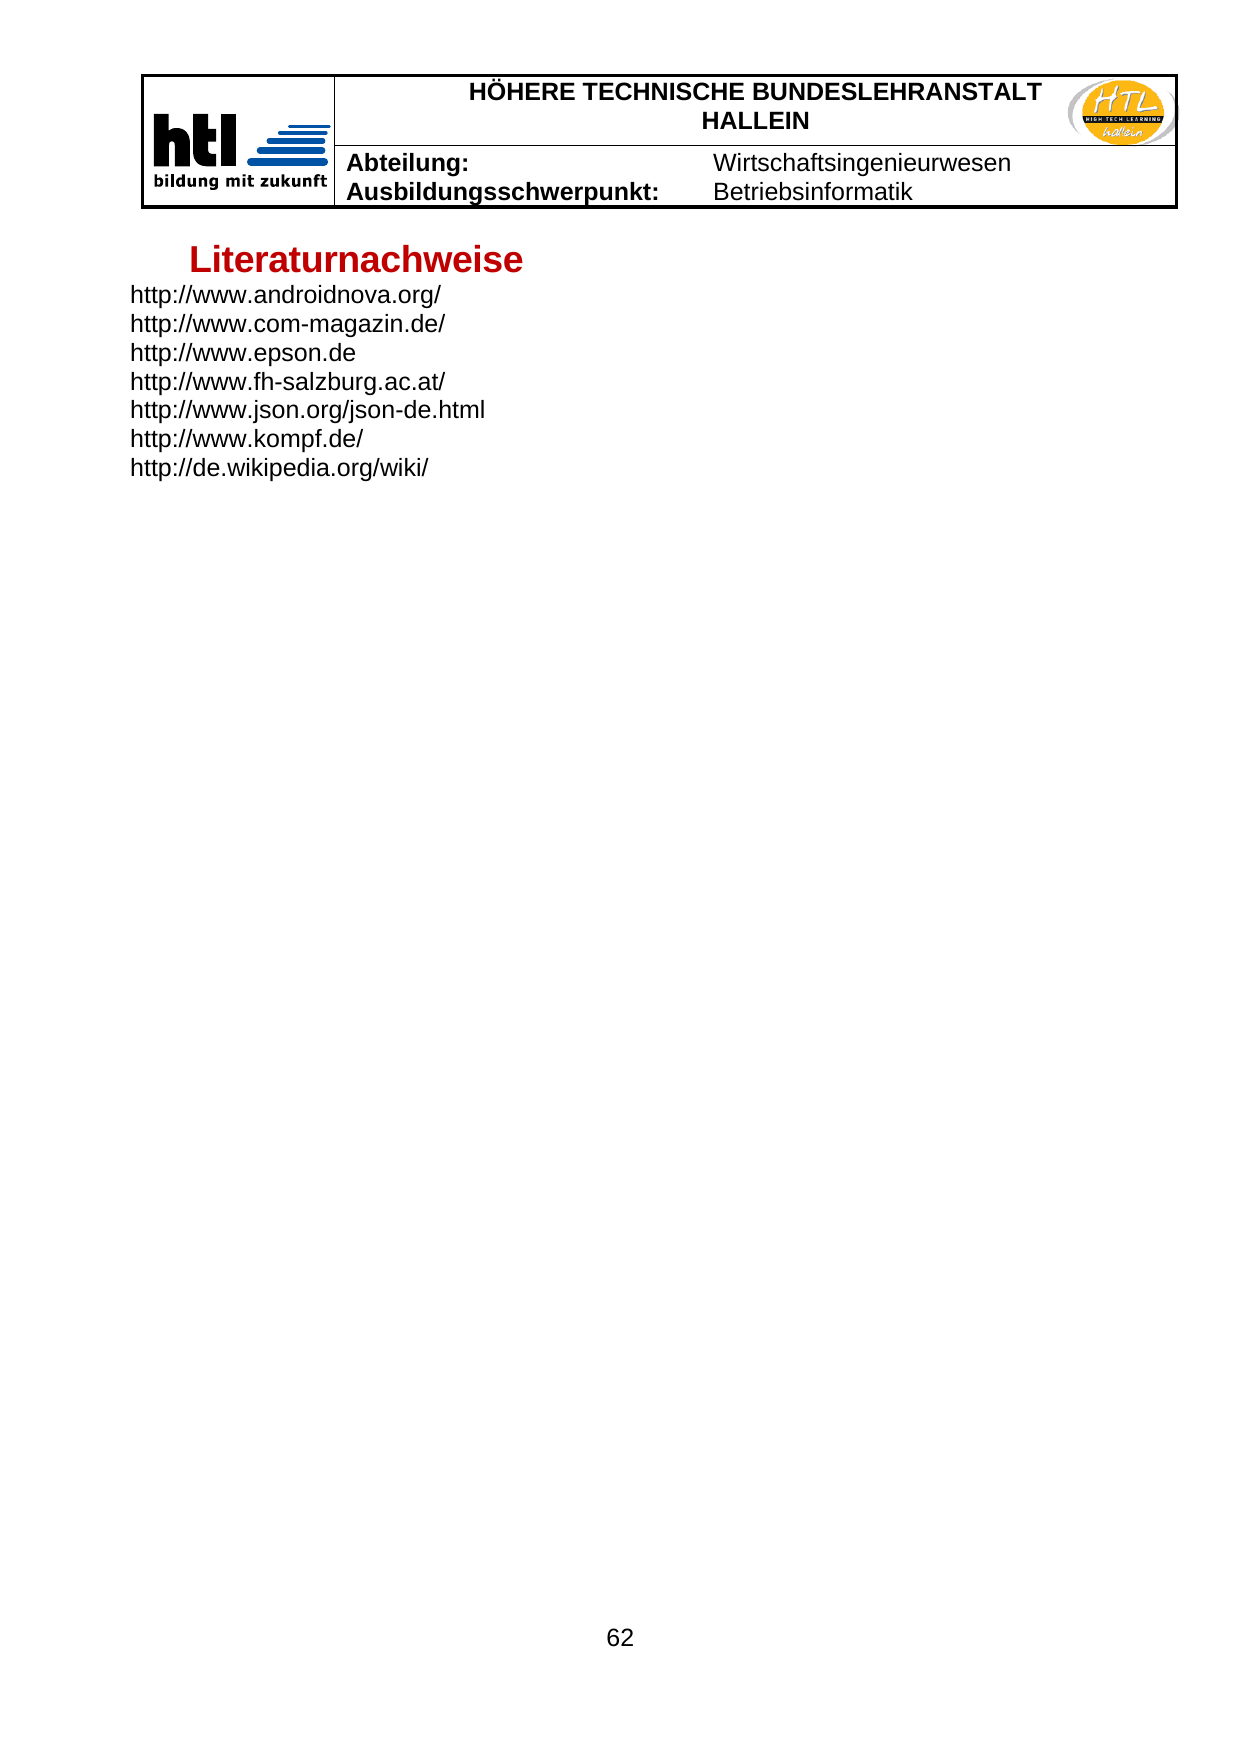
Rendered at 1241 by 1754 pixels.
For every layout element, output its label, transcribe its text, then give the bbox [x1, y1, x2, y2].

text http://www.com-magazin.de/ [130, 309, 1110, 338]
text http://www.json.org/json-de.html [130, 395, 1110, 424]
subtitle Literaturnachweise [189, 237, 1110, 280]
picture [1067, 78, 1175, 145]
text http://de.wikipedia.org/wiki/ [130, 453, 1110, 482]
text http://www.kompf.de/ [130, 424, 1110, 453]
text http://www.androidnova.org/ [130, 280, 1110, 309]
text http://www.epson.de [130, 338, 1110, 367]
text http://www.fh-salzburg.ac.at/ [130, 367, 1110, 395]
